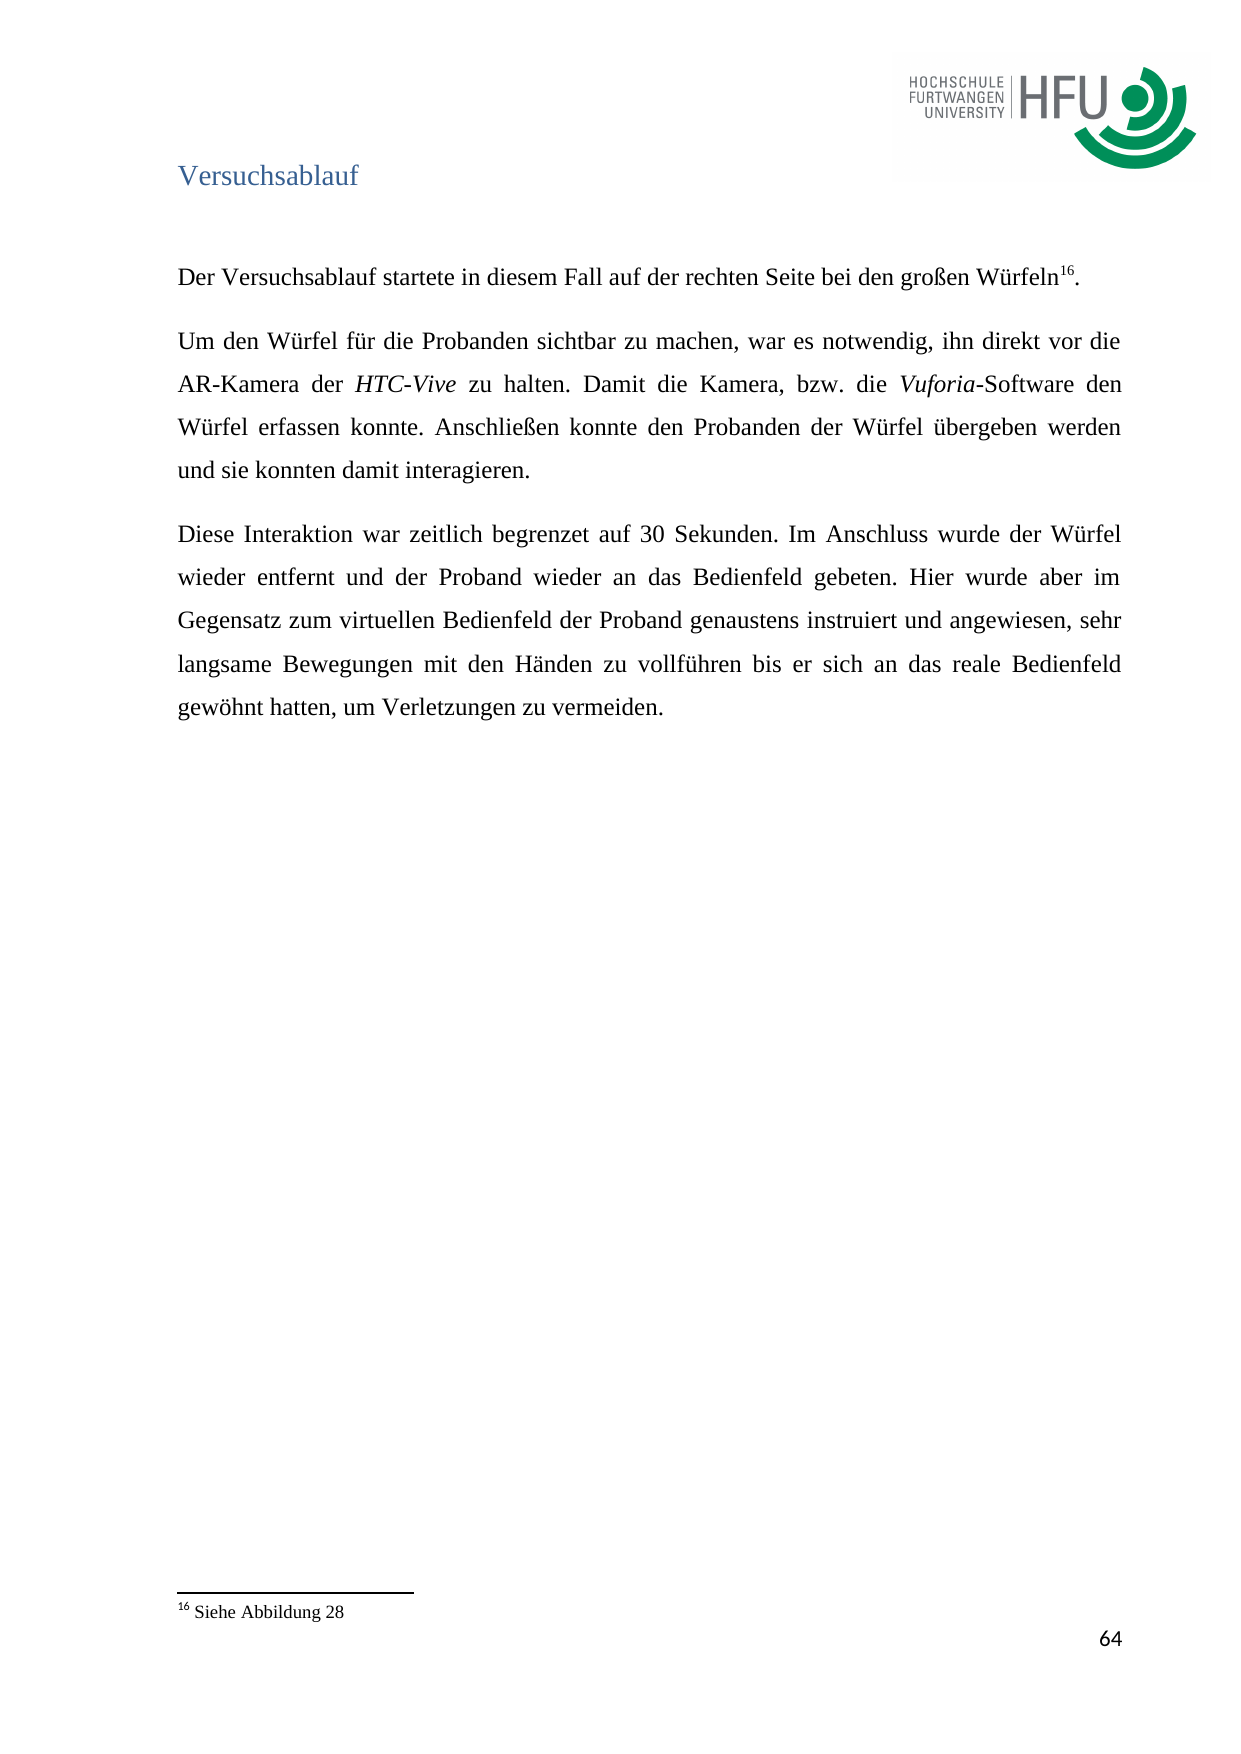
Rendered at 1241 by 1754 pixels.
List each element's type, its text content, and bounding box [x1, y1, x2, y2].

subtitle Versuchsablauf [177, 158, 1122, 191]
text Der Versuchsablauf startete in diesem Fall auf der rechten Seite bei den großen Würfeln. [177, 262, 1122, 291]
text Diese Interaktion war zeitlich begrenzet auf 30 Sekunden. Im Anschluss wurde der Würfel wieder entfernt und der Proband wieder an das Bedienfeld gebeten. Hier wurde aber im Gegensatz zum virtuellen Bedienfeld der Proband genaustens instruiert und angewiesen, sehr langsame Bewegungen mit den Händen zu vollführen bis er sich an das reale Bedienfeld gewöhnt hatten, um Verletzungen zu vermeiden. [177, 519, 1122, 721]
picture [891, 52, 1212, 182]
text Um den Würfel für die Probanden sichtbar zu machen, war es notwendig, ihn direkt vor die AR-Kamera der HTC-Vive zu halten. Damit die Kamera, bzw. die Vuforia-Software den Würfel erfassen konnte. Anschließen konnte den Probanden der Würfel übergeben werden und sie konnten damit interagieren. [177, 326, 1122, 484]
